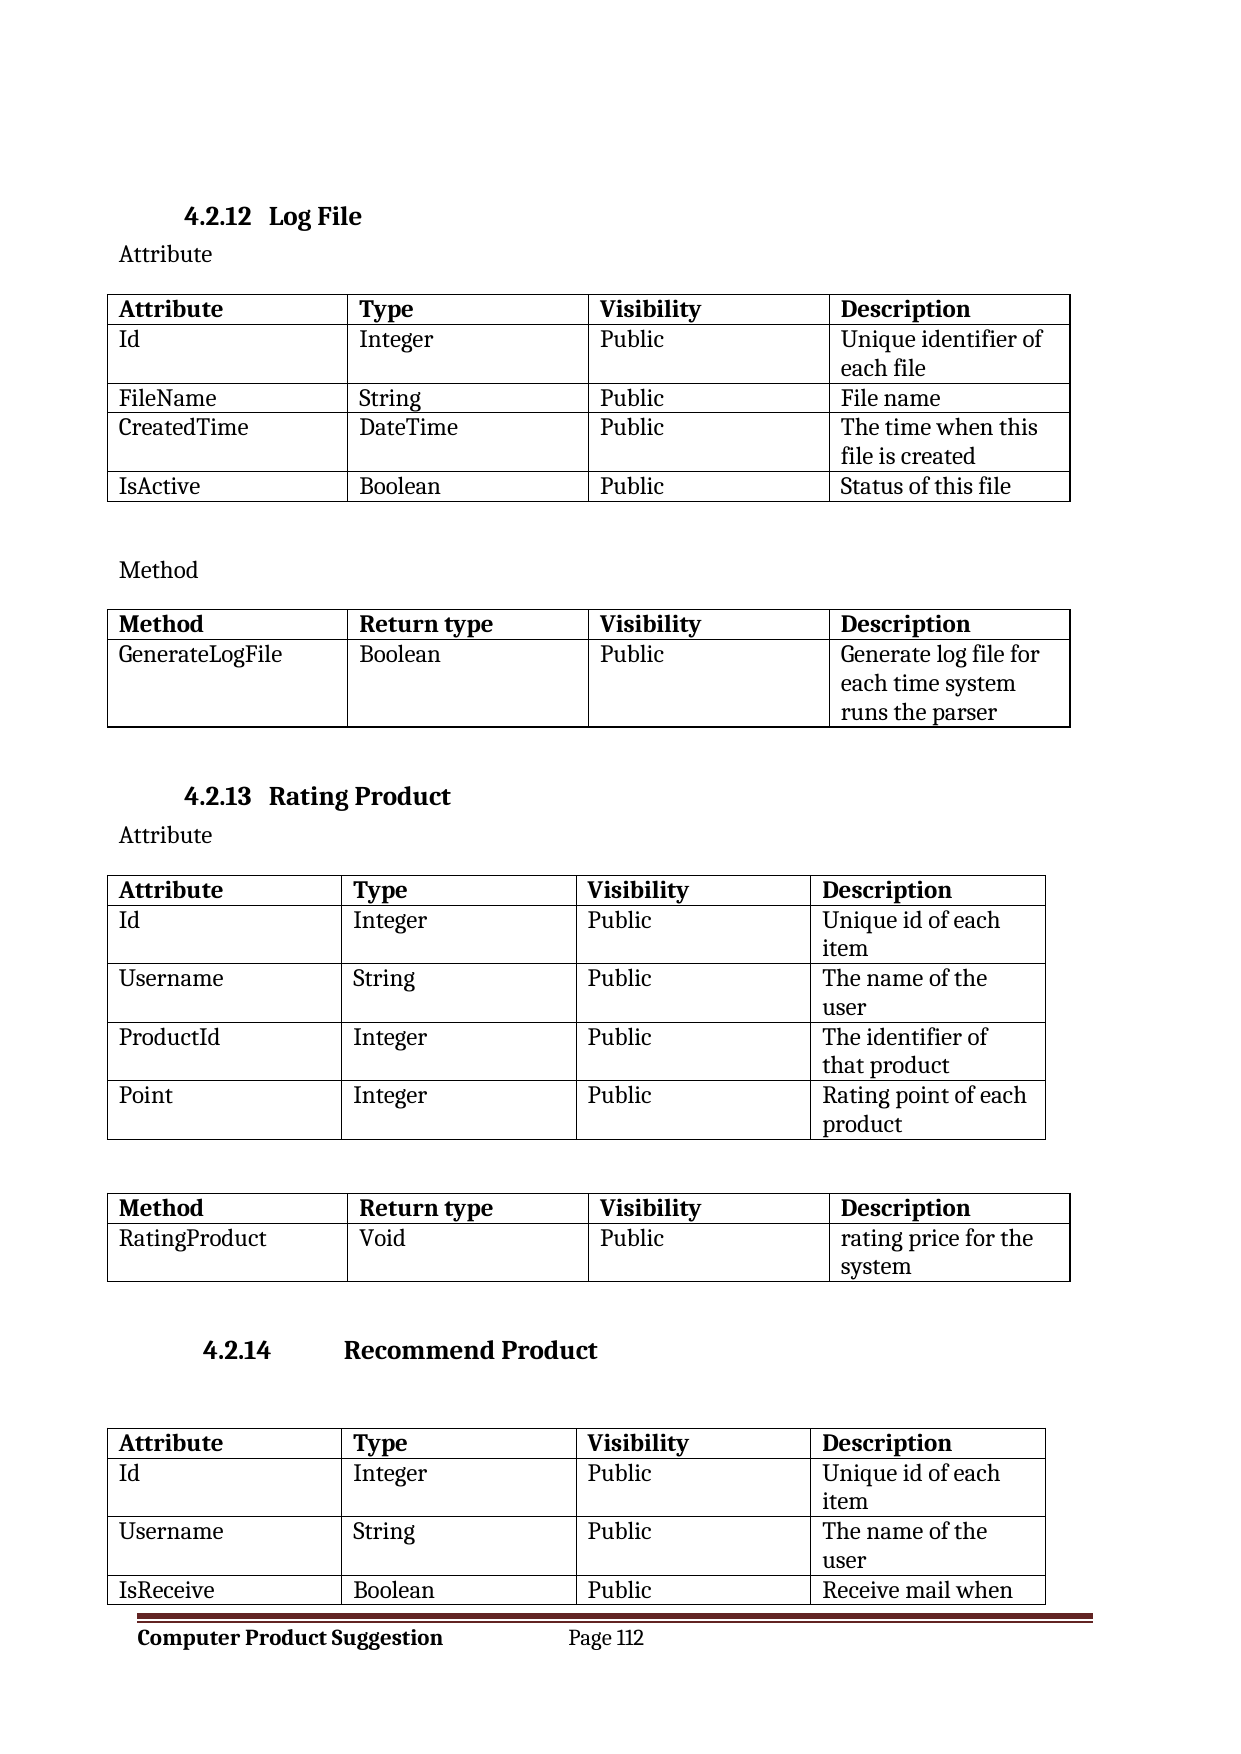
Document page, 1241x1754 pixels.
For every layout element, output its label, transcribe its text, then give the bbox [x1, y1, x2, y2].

table_cell Boolean [342, 1576, 576, 1604]
table_header Type [342, 876, 576, 904]
table_header Attribute [108, 1429, 341, 1457]
table_cell GenerateLogFile [108, 640, 347, 726]
table_cell IsReceive [108, 1576, 341, 1604]
table_cell Void [348, 1224, 588, 1281]
table_cell Public [589, 325, 829, 382]
table_cell Integer [342, 1023, 576, 1080]
table_cell String [348, 384, 588, 412]
table_cell rating price for the system [830, 1224, 1069, 1281]
table_header Visibility [589, 1194, 829, 1222]
table_header Visibility [589, 295, 829, 324]
table_cell Username [108, 1517, 341, 1574]
table_header Description [811, 876, 1045, 904]
table_cell Username [108, 964, 341, 1022]
table_cell CreatedTime [108, 413, 347, 471]
table_cell Integer [342, 1081, 576, 1139]
subtitle Log File [184, 201, 1093, 232]
table_cell Id [108, 1459, 341, 1516]
table_header Description [830, 1194, 1069, 1222]
table_cell FileName [108, 384, 347, 412]
table_cell ProductId [108, 1023, 341, 1080]
table_cell DateTime [348, 413, 588, 471]
table_cell Unique id of each item [811, 1459, 1045, 1516]
table_header Description [830, 610, 1069, 639]
table_cell Unique identifier of each file [830, 325, 1069, 382]
table_header Visibility [589, 610, 829, 639]
table_cell Public [577, 1576, 810, 1604]
table_cell String [342, 964, 576, 1022]
table_header Attribute [108, 876, 341, 904]
text Method [118, 556, 1093, 584]
table_cell Boolean [348, 472, 588, 501]
table_cell Public [589, 640, 829, 726]
table_header Return type [348, 610, 588, 639]
table_cell Public [577, 1459, 810, 1516]
table_cell RatingProduct [108, 1224, 347, 1281]
table_cell Integer [342, 906, 576, 963]
subtitle Rating Product [184, 781, 1093, 812]
table_cell Public [577, 1517, 810, 1574]
table_header Visibility [577, 1429, 810, 1457]
table_header Return type [348, 1194, 588, 1222]
table_cell Public [589, 384, 829, 412]
table_cell Public [577, 1023, 810, 1080]
text Attribute [118, 240, 1093, 269]
table_cell Public [589, 413, 829, 471]
table_cell Public [589, 472, 829, 501]
table_cell The time when this file is created [830, 413, 1069, 471]
table_cell Public [577, 1081, 810, 1139]
table_cell The name of the user [811, 964, 1045, 1022]
table_cell Id [108, 325, 347, 382]
table_cell Unique id of each item [811, 906, 1045, 963]
table_header Type [342, 1429, 576, 1457]
table_header Attribute [108, 295, 347, 324]
table_cell Status of this file [830, 472, 1069, 501]
table_cell IsActive [108, 472, 347, 501]
table_cell Integer [342, 1459, 576, 1516]
table_header Visibility [577, 876, 810, 904]
table_cell String [342, 1517, 576, 1574]
table_cell The identifier of that product [811, 1023, 1045, 1080]
table_cell Public [589, 1224, 829, 1281]
table_cell Generate log file for each time system runs the parser [830, 640, 1069, 726]
table_header Description [811, 1429, 1045, 1457]
table_cell File name [830, 384, 1069, 412]
subtitle Recommend Product [203, 1335, 1093, 1366]
table_cell Integer [348, 325, 588, 382]
table_cell Point [108, 1081, 341, 1139]
table_cell Id [108, 906, 341, 963]
table_cell Public [577, 906, 810, 963]
table_header Method [108, 1194, 347, 1222]
text Attribute [118, 821, 1093, 849]
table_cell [811, 1576, 1045, 1604]
table_cell Rating point of each product [811, 1081, 1045, 1139]
table_cell The name of the user [811, 1517, 1045, 1574]
table_cell Public [577, 964, 810, 1022]
table_header Method [108, 610, 347, 639]
table_cell Boolean [348, 640, 588, 726]
table_header Type [348, 295, 588, 324]
table_header Description [830, 295, 1069, 324]
